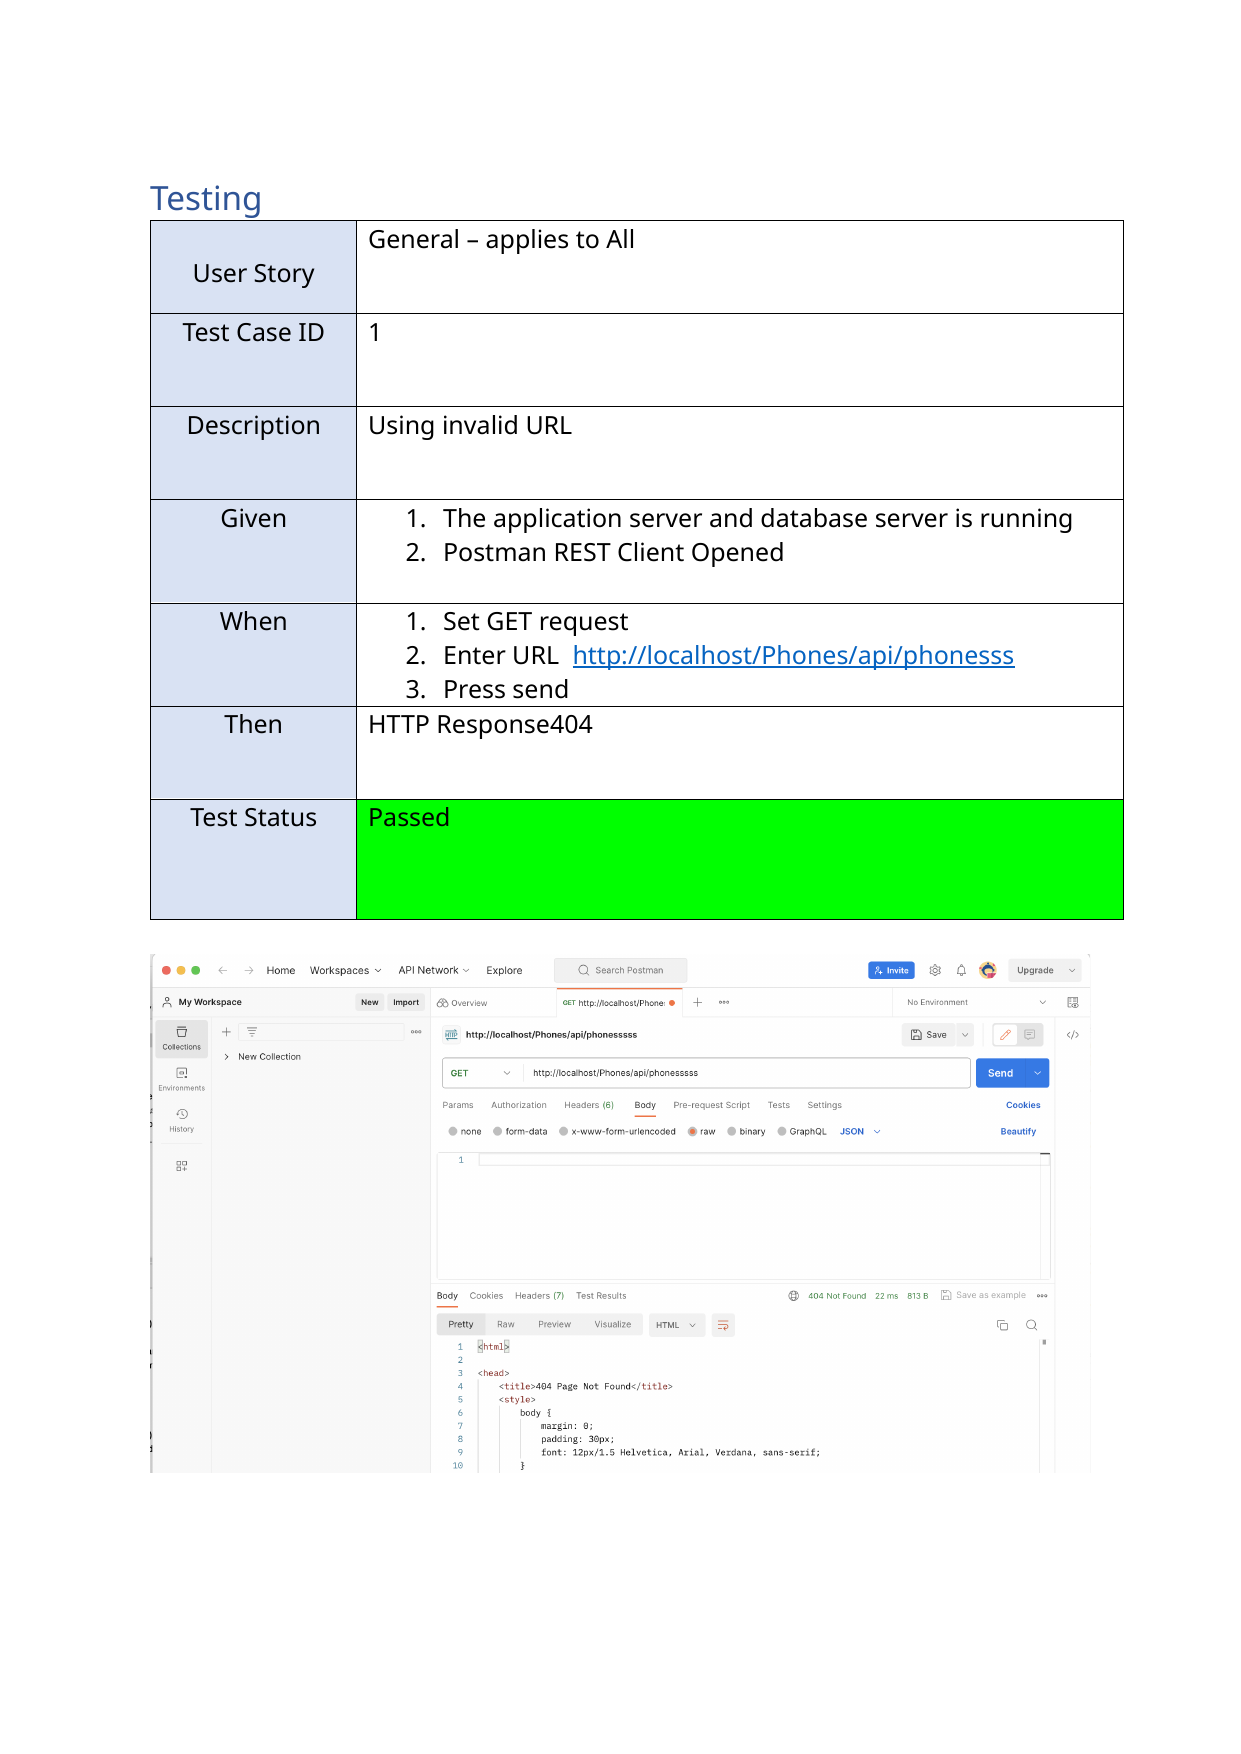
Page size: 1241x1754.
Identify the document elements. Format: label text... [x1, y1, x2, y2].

table_cell The application server and database server is running Postman REST Client Opened [357, 500, 1123, 602]
table_cell HTTP Response404 [357, 707, 1123, 798]
table_cell Using invalid URL [357, 407, 1123, 499]
table_cell 1 [357, 314, 1123, 406]
table_cell Test Case ID [151, 314, 356, 406]
table_header General – applies to All [357, 221, 1123, 313]
table_cell Set GET request Enter URL http://localhost/Phones/api/phonesss Press send [357, 604, 1123, 706]
table_cell When [151, 604, 356, 706]
table_cell Description [151, 407, 356, 499]
table_cell Test Status [151, 800, 356, 919]
subtitle Testing [150, 175, 1090, 220]
table_cell Passed [357, 800, 1123, 919]
table_cell Given [151, 500, 356, 602]
table_cell Then [151, 707, 356, 798]
picture [150, 954, 1091, 1473]
table_header User Story [151, 221, 356, 313]
